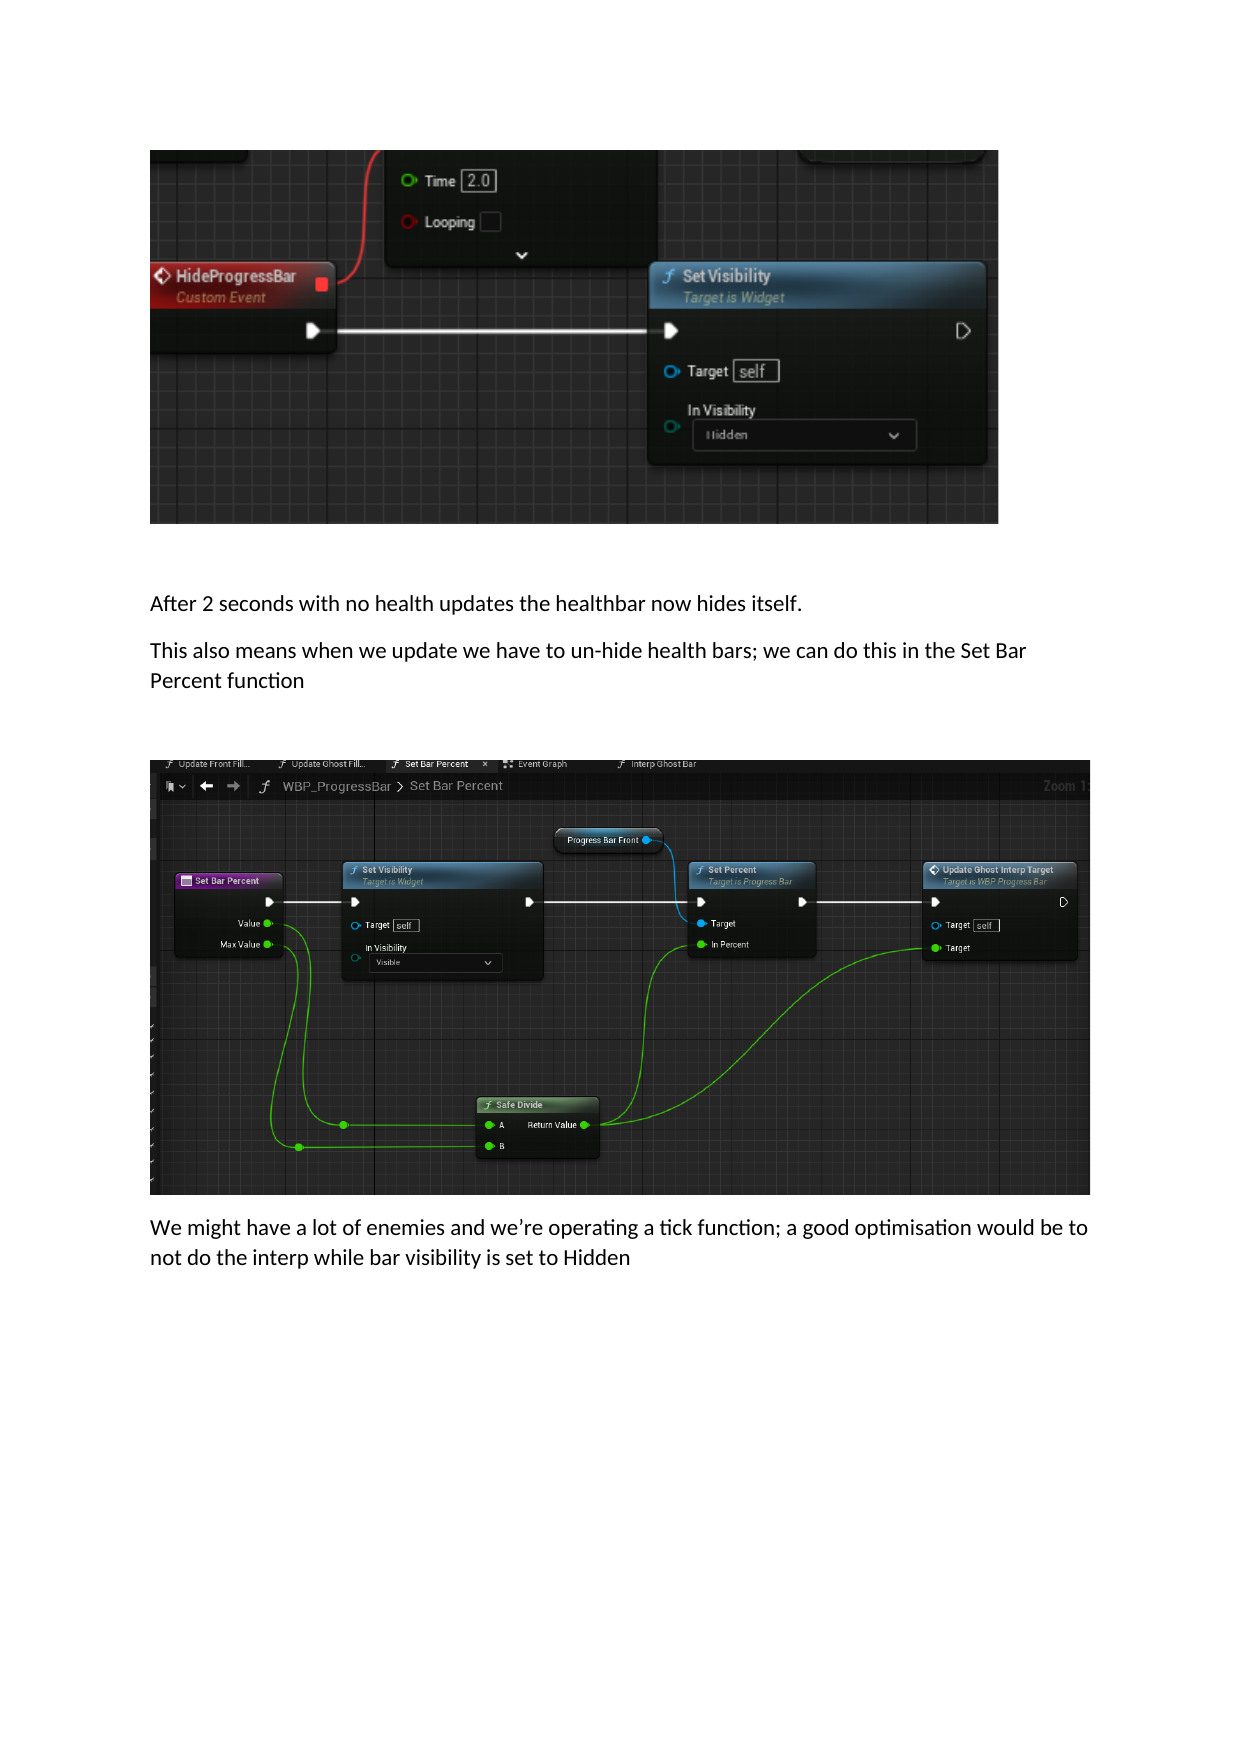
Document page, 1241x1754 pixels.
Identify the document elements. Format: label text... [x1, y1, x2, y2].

picture [150, 150, 999, 524]
text This also means when we update we have to un-hide health bars; we can do this in the Set Bar Percent function [150, 636, 1090, 694]
picture [150, 760, 1091, 1195]
text After 2 seconds with no health updates the healthbar now hides itself. [150, 589, 1090, 617]
text We might have a lot of enemies and we’re operating a tick function; a good optimisation would be to not do the interp while bar visibility is set to Hidden [150, 1213, 1090, 1271]
